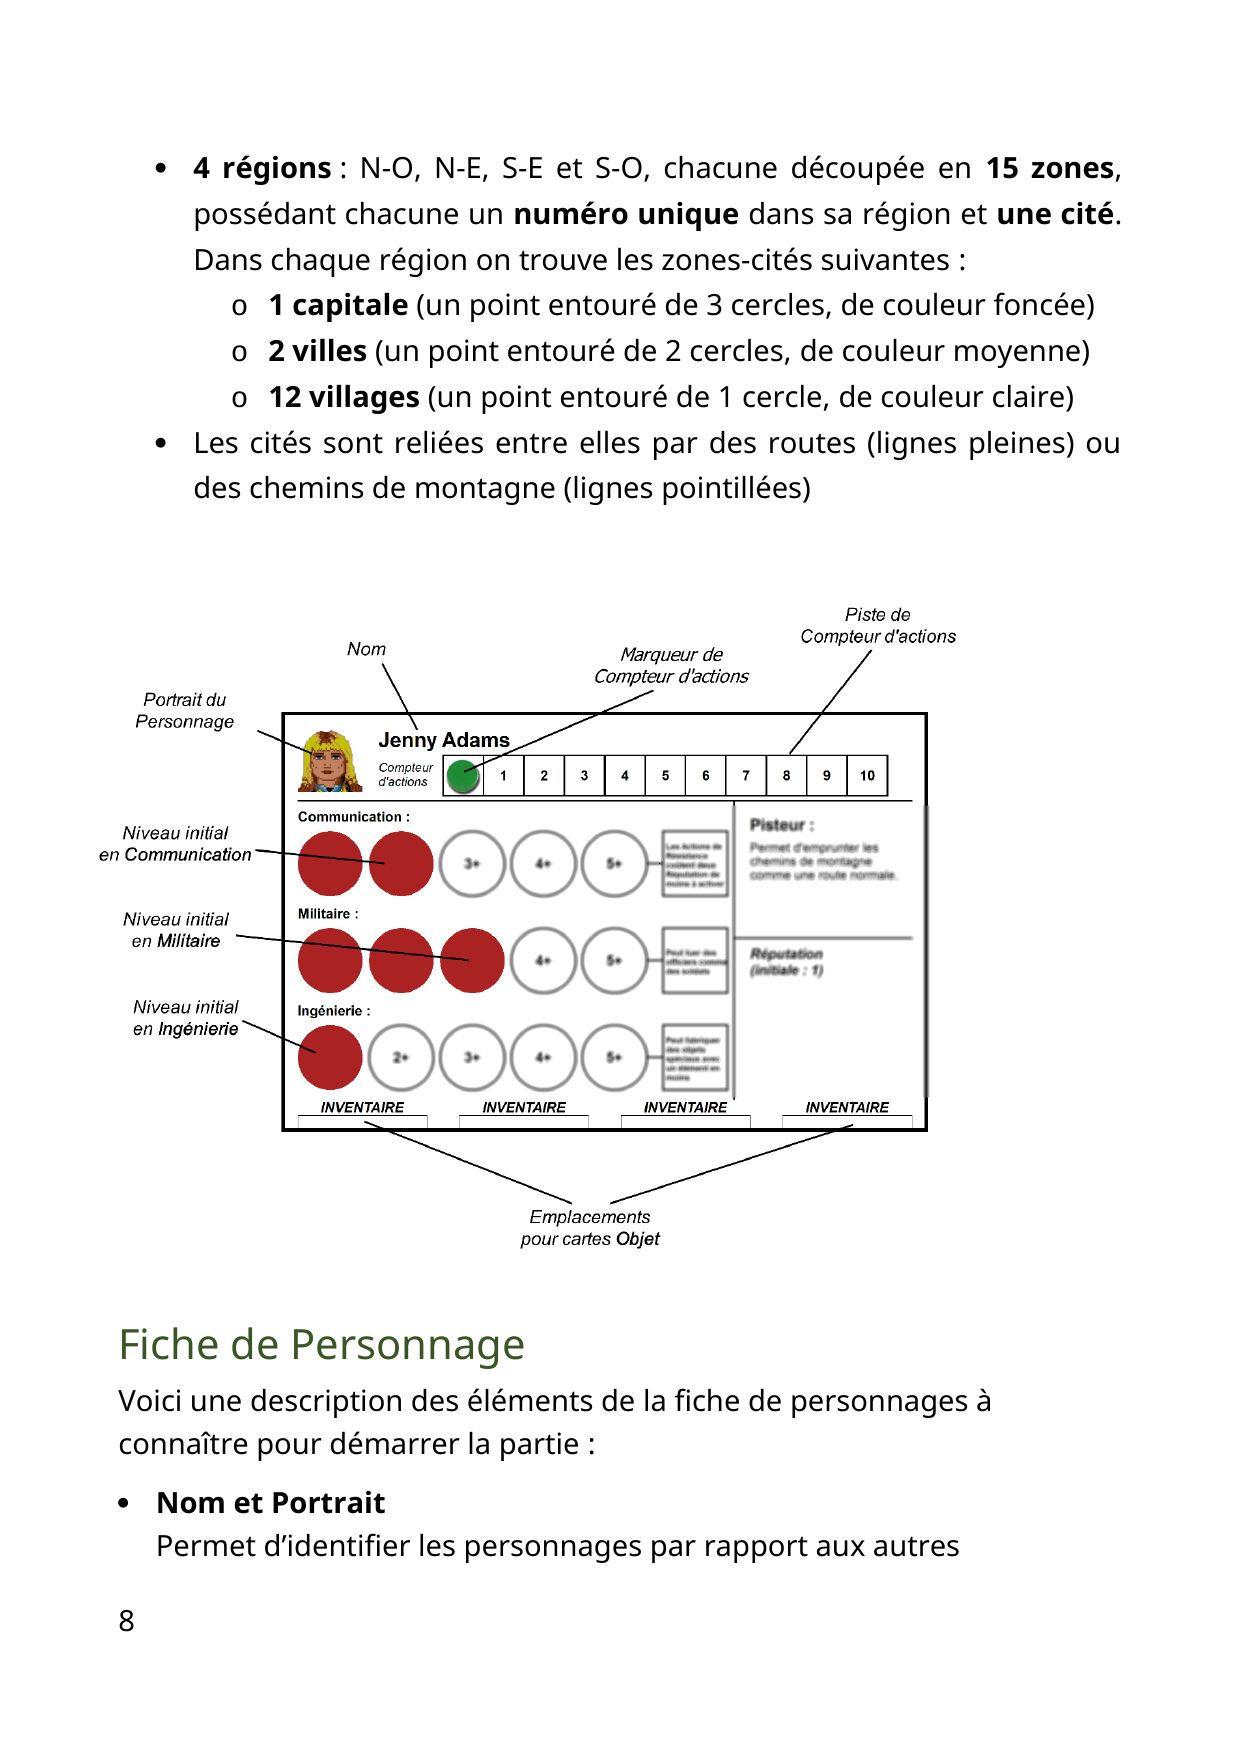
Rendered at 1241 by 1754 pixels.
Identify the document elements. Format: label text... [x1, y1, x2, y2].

text Voici une description des éléments de la fiche de personnages à connaître pour démarrer la partie : [118, 1380, 1122, 1463]
list 2 villes (un point entouré de 2 cercles, de couleur moyenne) [231, 330, 1122, 370]
list 12 villages (un point entouré de 1 cercle, de couleur claire) [231, 376, 1122, 416]
picture [87, 585, 1121, 1257]
list 4 régions : N-O, N-E, S-E et S-O, chacune découpée en 15 zones, possédant chacune un numéro unique dans sa région et une cité. Dans chaque région on trouve les zones-cités suivantes : [156, 148, 1122, 279]
list Les cités sont reliées entre elles par des routes (lignes pleines) ou des chemins de montagne (lignes pointillées) [156, 422, 1122, 507]
list 1 capitale (un point entouré de 3 cercles, de couleur foncée) [231, 284, 1122, 324]
list Nom et Portrait Permet d’identifier les personnages par rapport aux autres [118, 1483, 1122, 1565]
